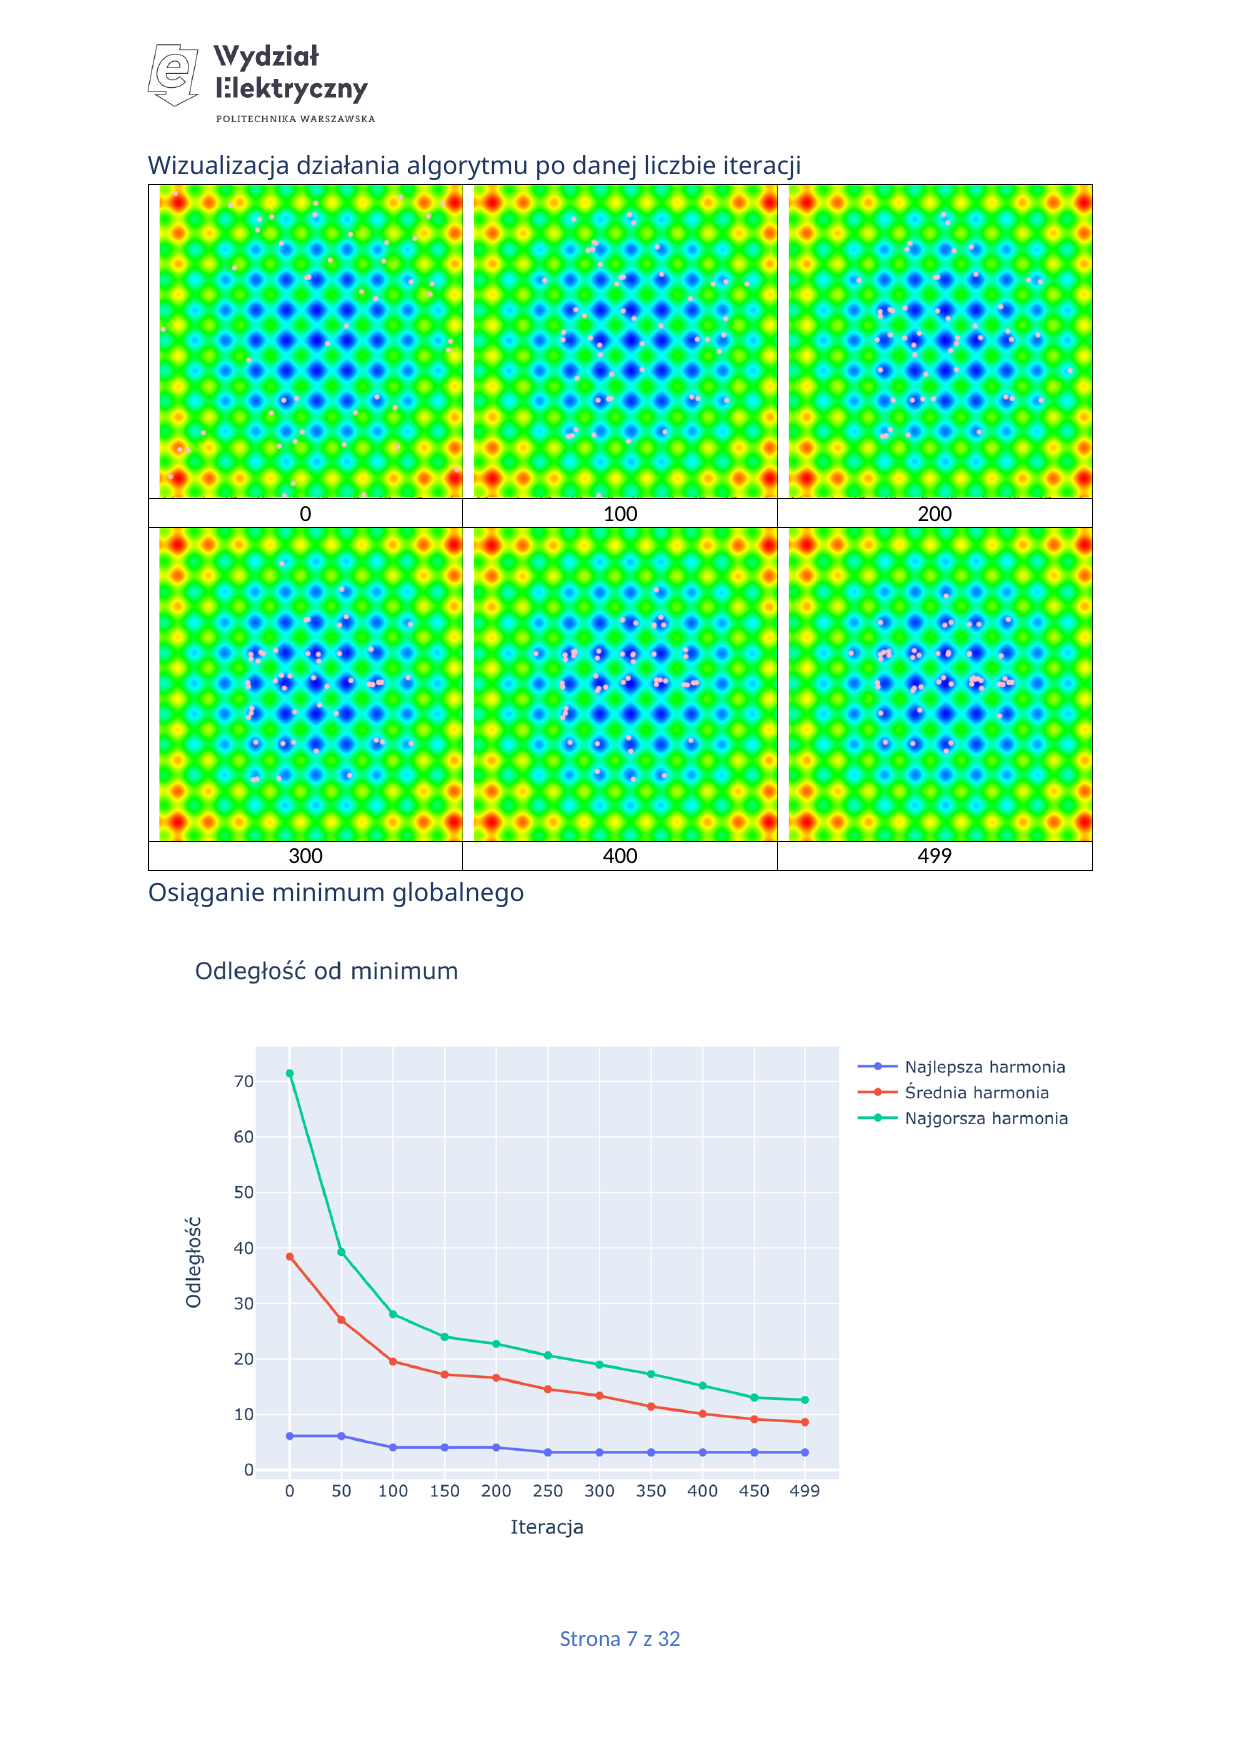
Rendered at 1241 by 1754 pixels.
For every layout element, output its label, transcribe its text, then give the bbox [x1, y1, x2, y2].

picture [147, 911, 1093, 1587]
table_cell 0 [149, 499, 462, 527]
subtitle Osiąganie minimum globalnego [148, 875, 1093, 909]
table_cell 499 [778, 842, 1092, 869]
picture [473, 185, 778, 498]
table_cell [778, 528, 788, 841]
table_cell [149, 528, 159, 841]
table_header [463, 185, 473, 498]
table_header [778, 185, 788, 498]
table_cell [463, 528, 473, 841]
subtitle Wizualizacja działania algorytmu po danej liczbie iteracji [148, 148, 1093, 182]
picture [788, 185, 1093, 498]
table_header [149, 185, 159, 498]
picture [159, 185, 463, 498]
picture [159, 528, 463, 841]
picture [788, 528, 1093, 841]
table_cell 200 [778, 499, 1092, 527]
table_cell 400 [463, 842, 777, 869]
picture [147, 44, 375, 122]
table_cell 100 [463, 499, 777, 527]
picture [473, 528, 778, 841]
table_cell 300 [149, 842, 462, 869]
